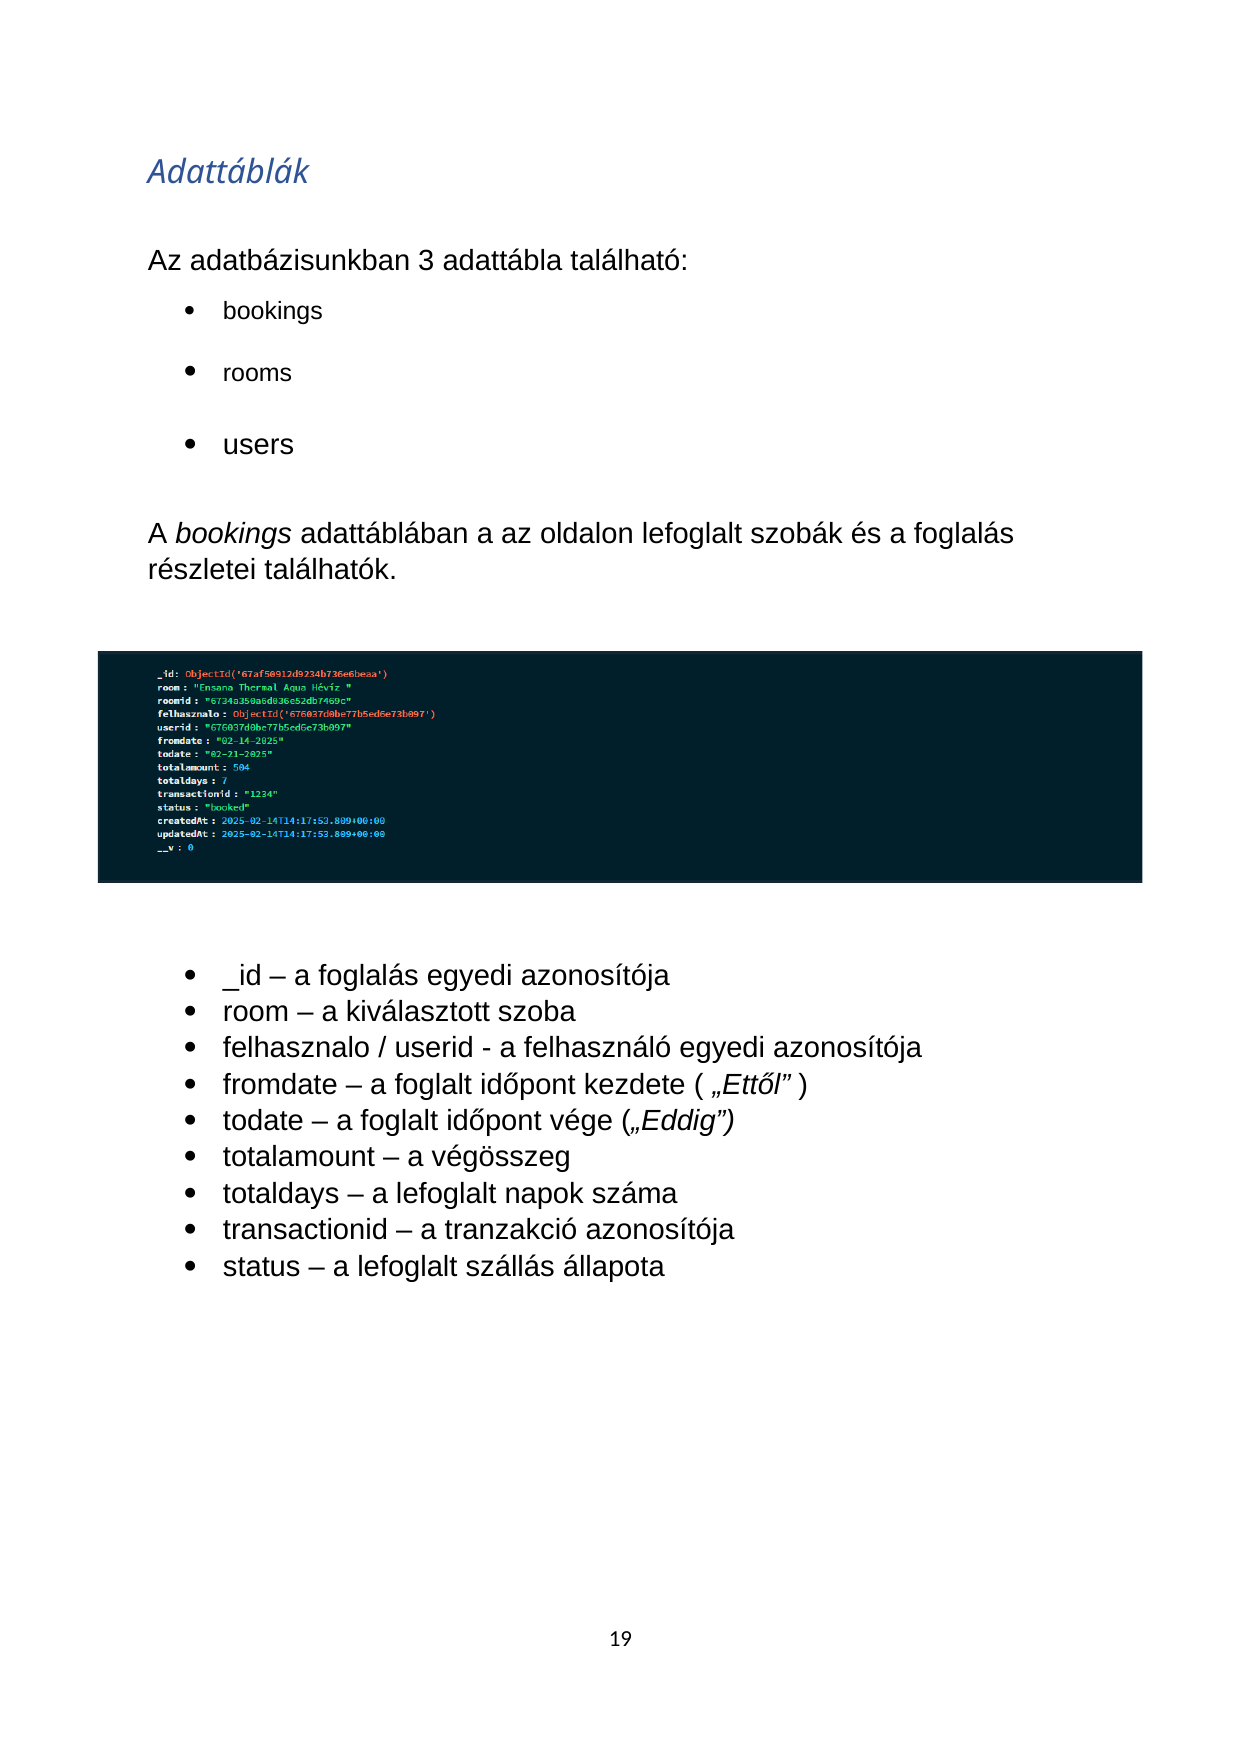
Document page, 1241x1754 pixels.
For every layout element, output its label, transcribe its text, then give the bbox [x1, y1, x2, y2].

list bookings [185, 296, 1093, 325]
list status – a lefoglalt szállás állapota [185, 1248, 1093, 1282]
text Az adatbázisunkban 3 adattábla található: [148, 243, 1093, 277]
list fromdate – a foglalt időpont kezdete ( „Ettől” ) [185, 1067, 1093, 1101]
list todate – a foglalt időpont vége („Eddig”) [185, 1103, 1093, 1137]
list users [185, 427, 1093, 460]
list totaldays – a lefoglalt napok száma [185, 1176, 1093, 1209]
list room – a kiválasztott szoba [185, 994, 1093, 1028]
list _id – a foglalás egyedi azonosítója [185, 958, 1093, 991]
text A bookings adattáblában a az oldalon lefoglalt szobák és a foglalás részletei találhatók. [148, 516, 1093, 586]
subtitle Adattáblák [148, 148, 1093, 193]
list transactionid – a tranzakció azonosítója [185, 1212, 1093, 1246]
list rooms [185, 358, 1093, 388]
list felhasznalo / userid - a felhasználó egyedi azonosítója [185, 1030, 1093, 1064]
picture [97, 651, 1143, 883]
list totalamount – a végösszeg [185, 1139, 1093, 1173]
